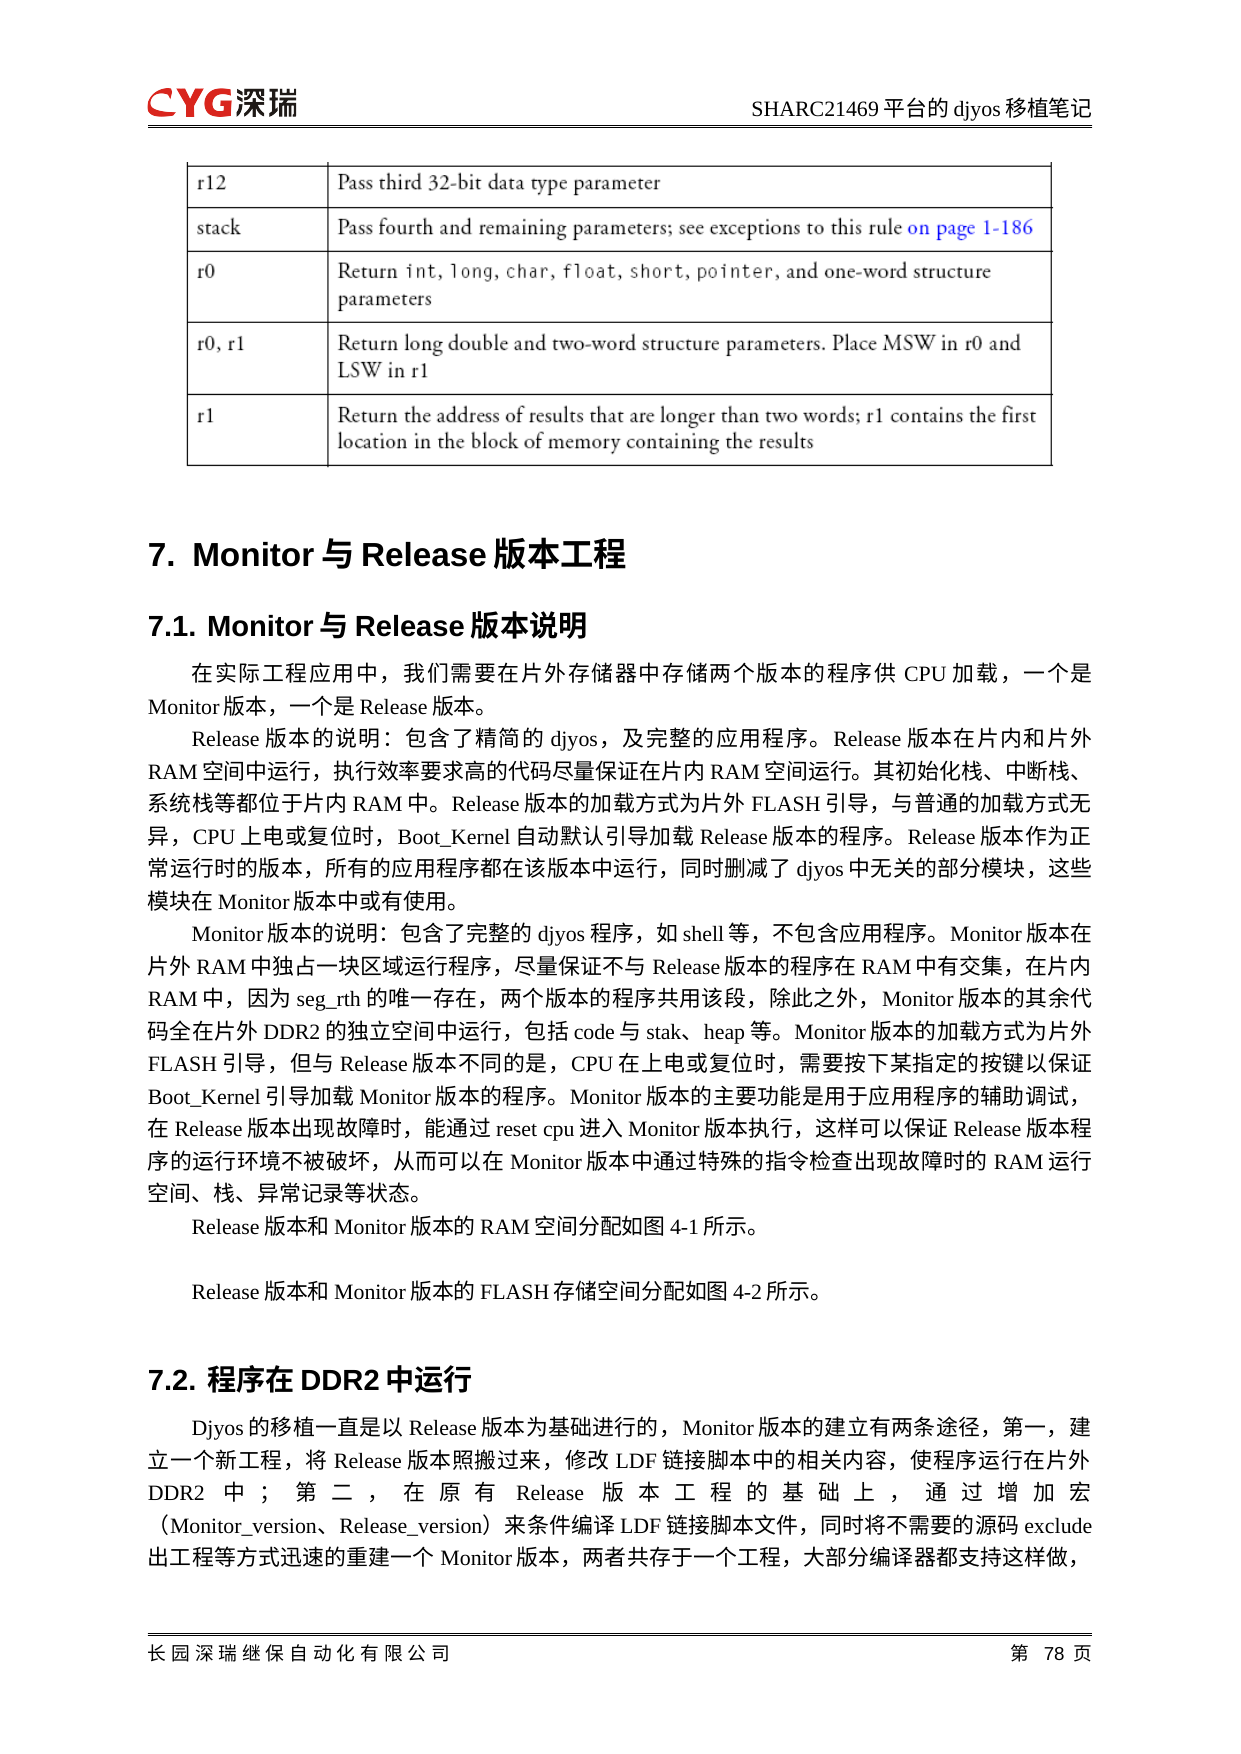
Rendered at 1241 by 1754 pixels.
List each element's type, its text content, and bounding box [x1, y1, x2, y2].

text Monitor版本的说明：包含了完整的djyos程序，如shell等，不包含应用程序。Monitor版本在片外RAM中独占一块区域运行程序，尽量保证不与Release版本的程序在RAM中有交集，在片内RAM中，因为seg_rth的唯一存在，两个版本的程序共用该段，除此之外，Monitor版本的其余代码全在片外DDR2的独立空间中运行，包括code与stak、heap等。Monitor版本的加载方式为片外FLASH引导，但与Release版本不同的是，CPU在上电或复位时，需要按下某指定的按键以保证Boot_Kernel引导加载Monitor版本的程序。Monitor版本的主要功能是用于应用程序的辅助调试，在Release版本出现故障时，能通过reset cpu进入Monitor版本执行，这样可以保证Release版本程序的运行环境不被破坏，从而可以在Monitor版本中通过特殊的指令检查出现故障时的RAM运行空间、栈、异常记录等状态。 [148, 916, 1092, 1208]
text 在实际工程应用中，我们需要在片外存储器中存储两个版本的程序供CPU加载，一个是Monitor版本，一个是Release版本。 [148, 656, 1092, 721]
picture [147, 88, 297, 117]
picture [180, 162, 1060, 472]
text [148, 1410, 1092, 1572]
subtitle 程序在DDR2中运行 [148, 1345, 1092, 1410]
text Release版本和Monitor版本的FLASH存储空间分配如图4-2所示。 [148, 1273, 1092, 1306]
table_cell [136, 162, 1104, 487]
subtitle Monitor与Release版本说明 [148, 591, 1092, 656]
subtitle Monitor与Release版本工程 [148, 519, 1092, 584]
text Release版本的说明：包含了精简的djyos，及完整的应用程序。Release版本在片内和片外RAM空间中运行，执行效率要求高的代码尽量保证在片内RAM空间运行。其初始化栈、中断栈、系统栈等都位于片内RAM中。Release版本的加载方式为片外FLASH引导，与普通的加载方式无异，CPU上电或复位时，Boot_Kernel自动默认引导加载Release版本的程序。Release版本作为正常运行时的版本，所有的应用程序都在该版本中运行，同时删减了djyos中无关的部分模块，这些模块在Monitor版本中或有使用。 [148, 721, 1092, 916]
text Release版本和Monitor版本的RAM空间分配如图4-1所示。 [148, 1208, 1092, 1241]
